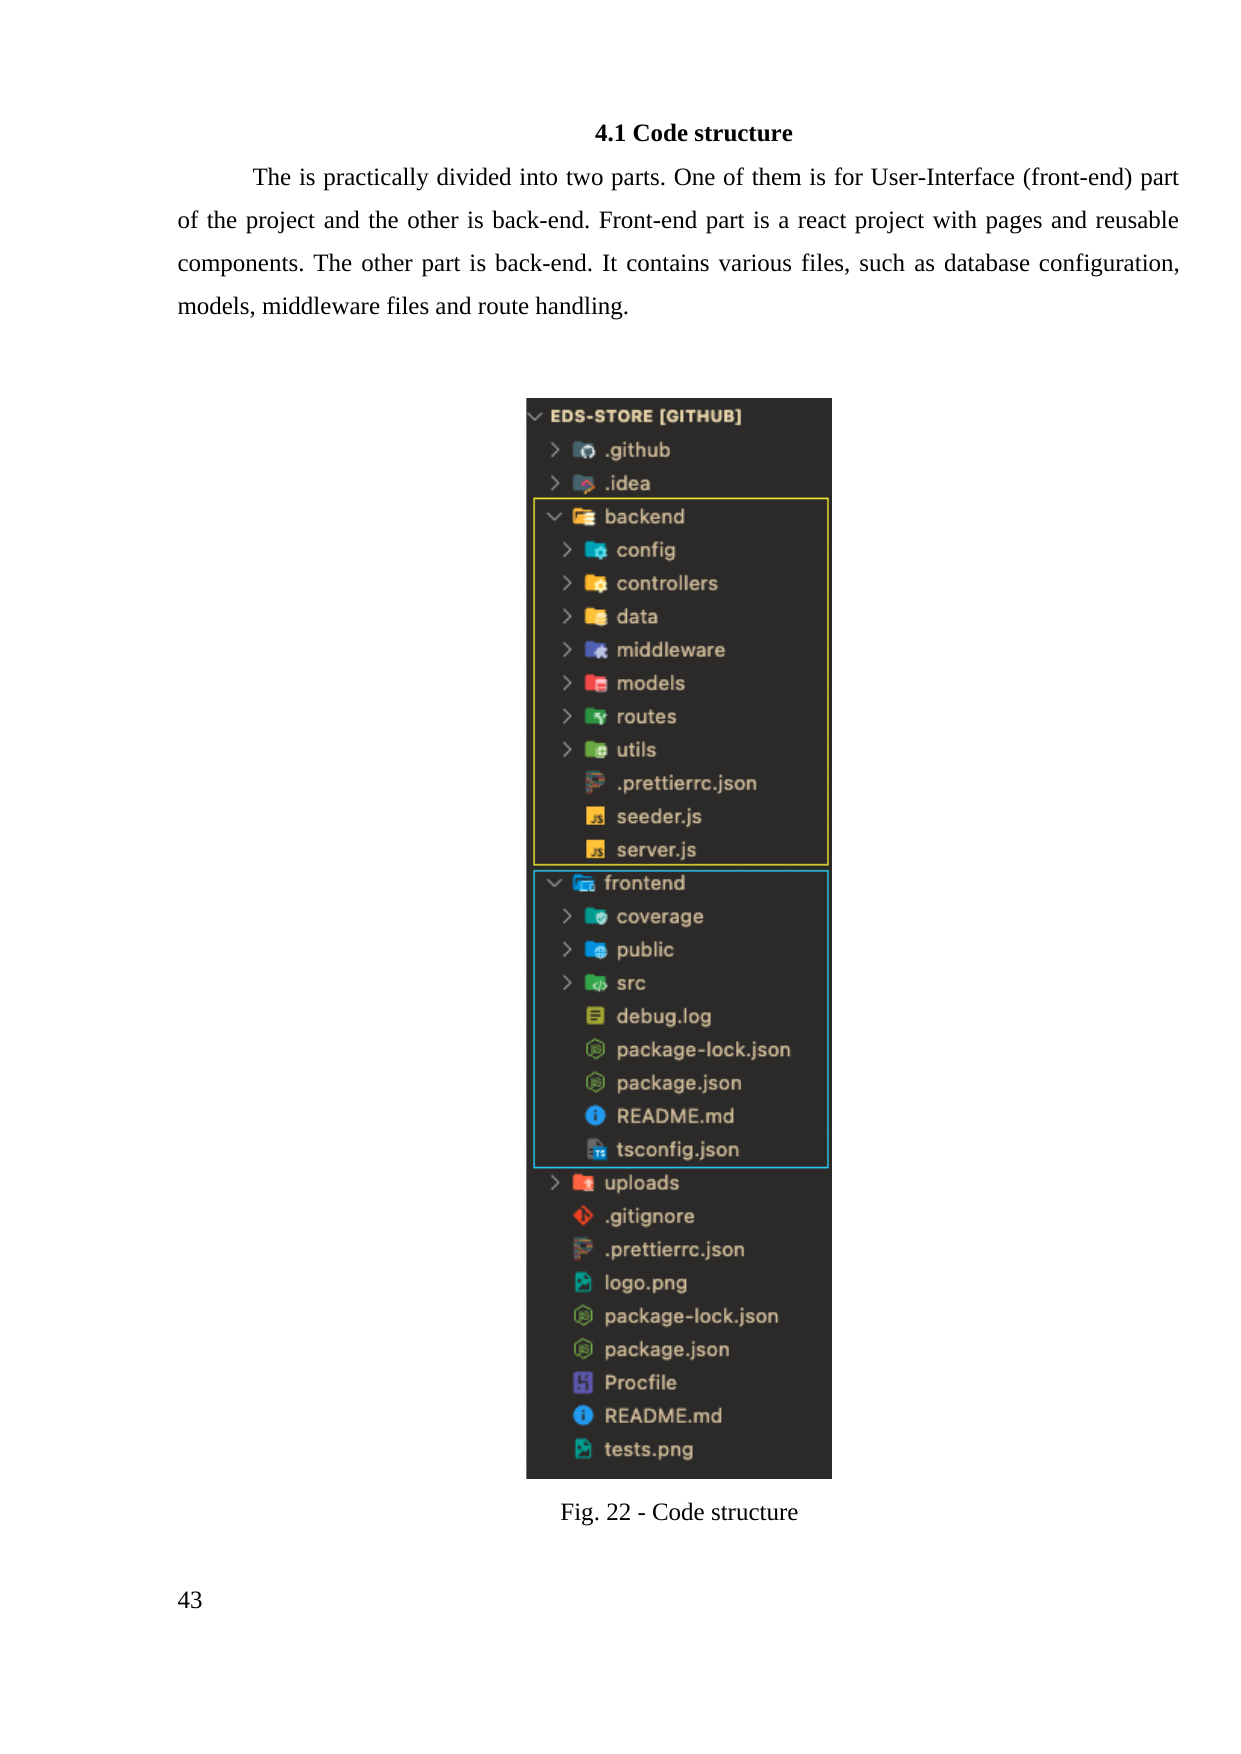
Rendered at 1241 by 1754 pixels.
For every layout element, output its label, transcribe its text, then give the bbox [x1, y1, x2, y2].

text The is practically divided into two parts. One of them is for User-Interface (front-end) part of the project and the other is back-end. Front-end part is a react project with pages and reusable components. The other part is back-end. It contains various files, such as database configuration, models, middleware files and route handling. [177, 162, 1181, 320]
subtitle 4.1 Code structure [207, 118, 1181, 147]
picture [526, 398, 832, 1479]
